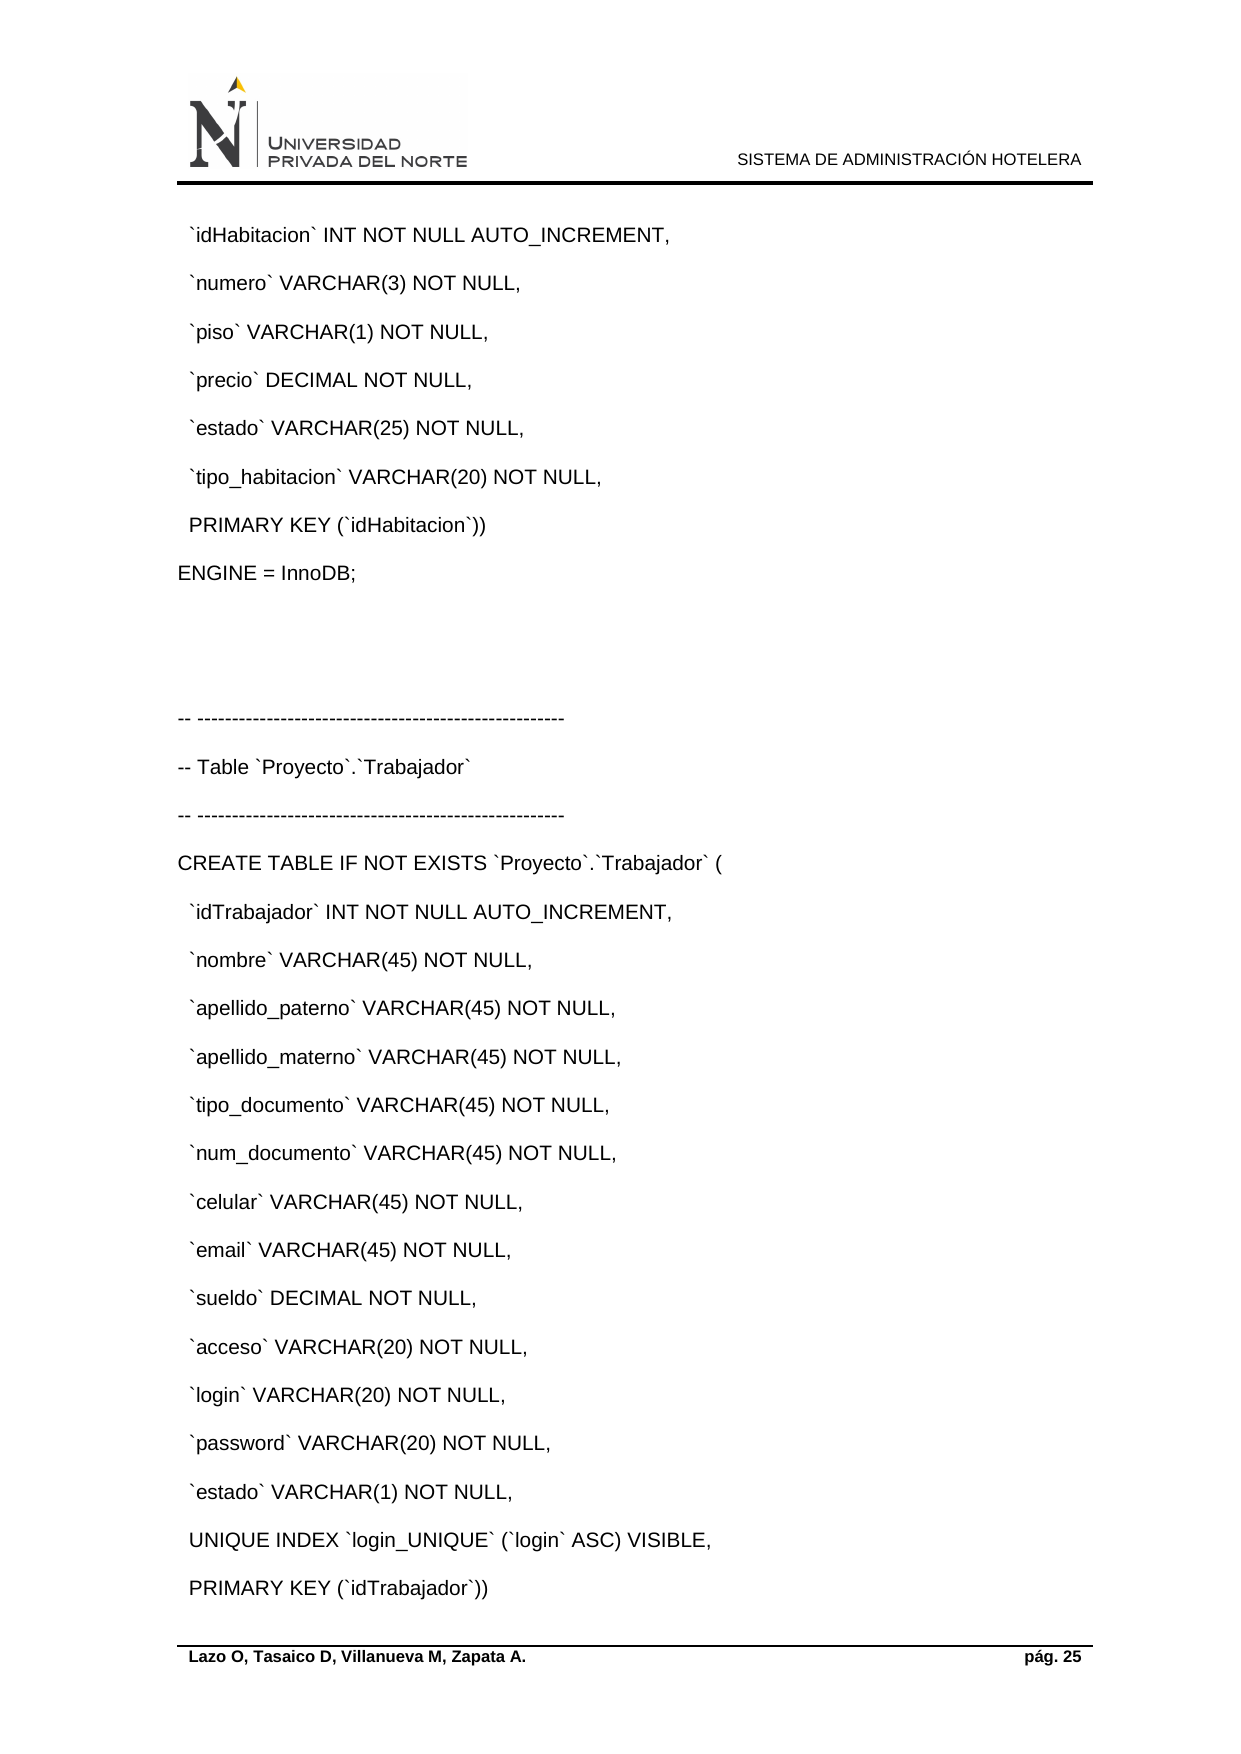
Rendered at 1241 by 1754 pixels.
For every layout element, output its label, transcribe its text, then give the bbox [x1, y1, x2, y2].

text `numero` VARCHAR(3) NOT NULL, [177, 271, 1092, 295]
text `nombre` VARCHAR(45) NOT NULL, [177, 948, 1092, 972]
text -- ----------------------------------------------------- [177, 706, 1092, 730]
text `login` VARCHAR(20) NOT NULL, [177, 1383, 1092, 1407]
text `estado` VARCHAR(25) NOT NULL, [177, 416, 1092, 440]
text `tipo_documento` VARCHAR(45) NOT NULL, [177, 1093, 1092, 1117]
text `piso` VARCHAR(1) NOT NULL, [177, 319, 1092, 343]
text CREATE TABLE IF NOT EXISTS `Proyecto`.`Trabajador` ( [177, 851, 1092, 875]
text PRIMARY KEY (`idHabitacion`)) [177, 513, 1092, 537]
text ENGINE = InnoDB; [177, 561, 1092, 585]
text `apellido_materno` VARCHAR(45) NOT NULL, [177, 1044, 1092, 1068]
picture [188, 73, 469, 169]
text `password` VARCHAR(20) NOT NULL, [177, 1431, 1092, 1455]
text UNIQUE INDEX `login_UNIQUE` (`login` ASC) VISIBLE, [177, 1528, 1092, 1552]
text `num_documento` VARCHAR(45) NOT NULL, [177, 1141, 1092, 1165]
text PRIMARY KEY (`idTrabajador`)) [177, 1576, 1092, 1600]
text `idTrabajador` INT NOT NULL AUTO_INCREMENT, [177, 899, 1092, 923]
text -- ----------------------------------------------------- [177, 803, 1092, 827]
text `email` VARCHAR(45) NOT NULL, [177, 1238, 1092, 1262]
text `celular` VARCHAR(45) NOT NULL, [177, 1189, 1092, 1213]
text `tipo_habitacion` VARCHAR(20) NOT NULL, [177, 464, 1092, 488]
text `apellido_paterno` VARCHAR(45) NOT NULL, [177, 996, 1092, 1020]
text `acceso` VARCHAR(20) NOT NULL, [177, 1334, 1092, 1358]
text `precio` DECIMAL NOT NULL, [177, 368, 1092, 392]
text `sueldo` DECIMAL NOT NULL, [177, 1286, 1092, 1310]
text `idHabitacion` INT NOT NULL AUTO_INCREMENT, [177, 223, 1092, 247]
text `estado` VARCHAR(1) NOT NULL, [177, 1479, 1092, 1503]
text -- Table `Proyecto`.`Trabajador` [177, 754, 1092, 778]
